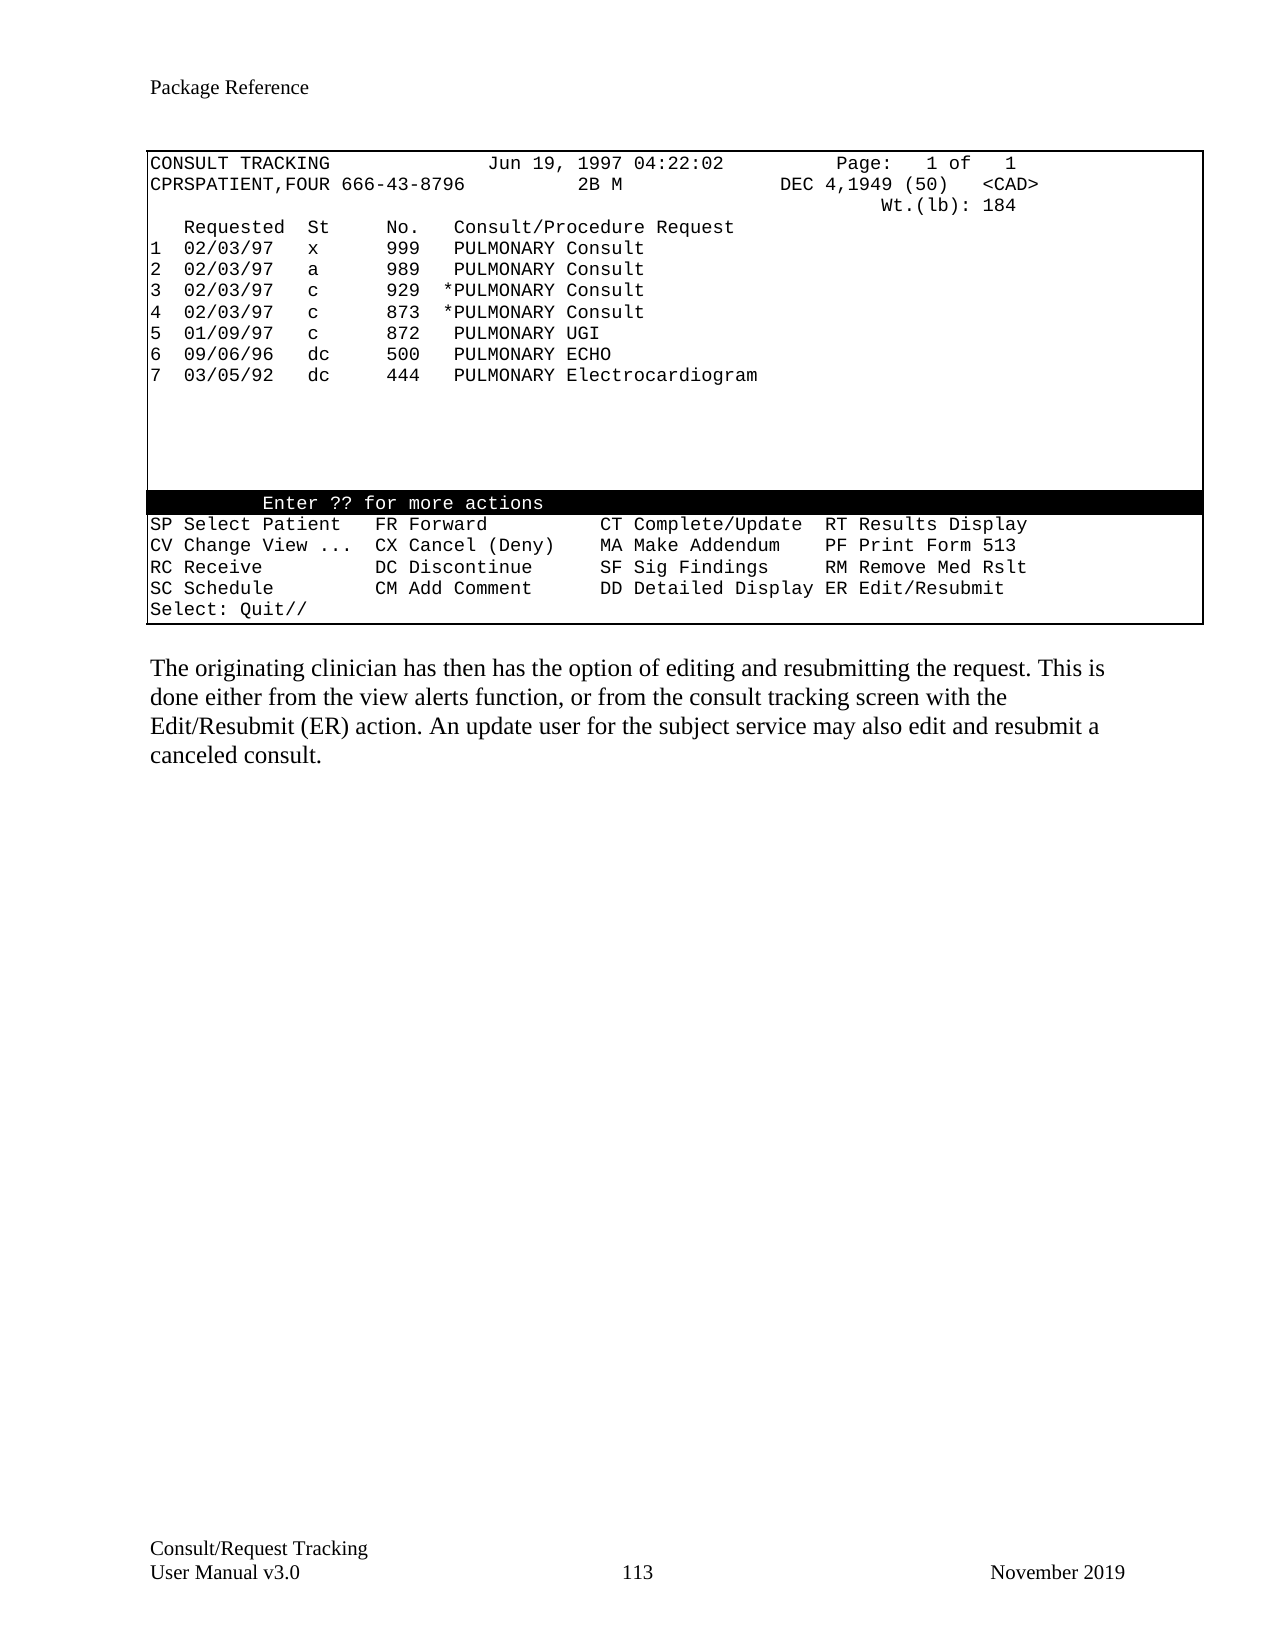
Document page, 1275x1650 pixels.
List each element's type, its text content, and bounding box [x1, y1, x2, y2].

list The originating clinician has then has the option of editing and resubmitting the request. This is done either from the view alerts function, or from the consult tracking screen with the Edit/Resubmit (ER) action. An update user for the subject service may also edit and resubmit a canceled consult. [150, 653, 1125, 768]
text 6 09/06/96 dc 500 PULMONARY ECHO [148, 341, 1202, 362]
text CV Change View ... CX Cancel (Deny) MA Make Addendum PF Print Form 513 [148, 532, 1202, 554]
text 4 02/03/97 c 873 *PULMONARY Consult [148, 299, 1202, 320]
text CPRSPATIENT,FOUR 666-43-8796 2B M DEC 4,1949 (50) <CAD> [148, 171, 1202, 192]
text 7 03/05/92 dc 444 PULMONARY Electrocardiogram [148, 362, 1202, 387]
text 1 02/03/97 x 999 PULMONARY Consult [148, 235, 1202, 256]
text 3 02/03/97 c 929 *PULMONARY Consult [148, 277, 1202, 299]
text Wt.(lb): 184 [148, 192, 1202, 214]
text 5 01/09/97 c 872 PULMONARY UGI [148, 320, 1202, 341]
text SC Schedule CM Add Comment DD Detailed Display ER Edit/Resubmit [148, 575, 1202, 596]
text Requested St No. Consult/Procedure Request [148, 214, 1202, 235]
text SP Select Patient FR Forward CT Complete/Update RT Results Display [148, 511, 1202, 532]
text RC Receive DC Discontinue SF Sig Findings RM Remove Med Rslt [148, 554, 1202, 575]
text CONSULT TRACKING Jun 19, 1997 04:22:02 Page: 1 of 1 [148, 152, 1202, 171]
text 2 02/03/97 a 989 PULMONARY Consult [148, 256, 1202, 277]
text Enter ?? for more actions [148, 490, 1202, 511]
text Select: Quit// [148, 596, 1202, 623]
